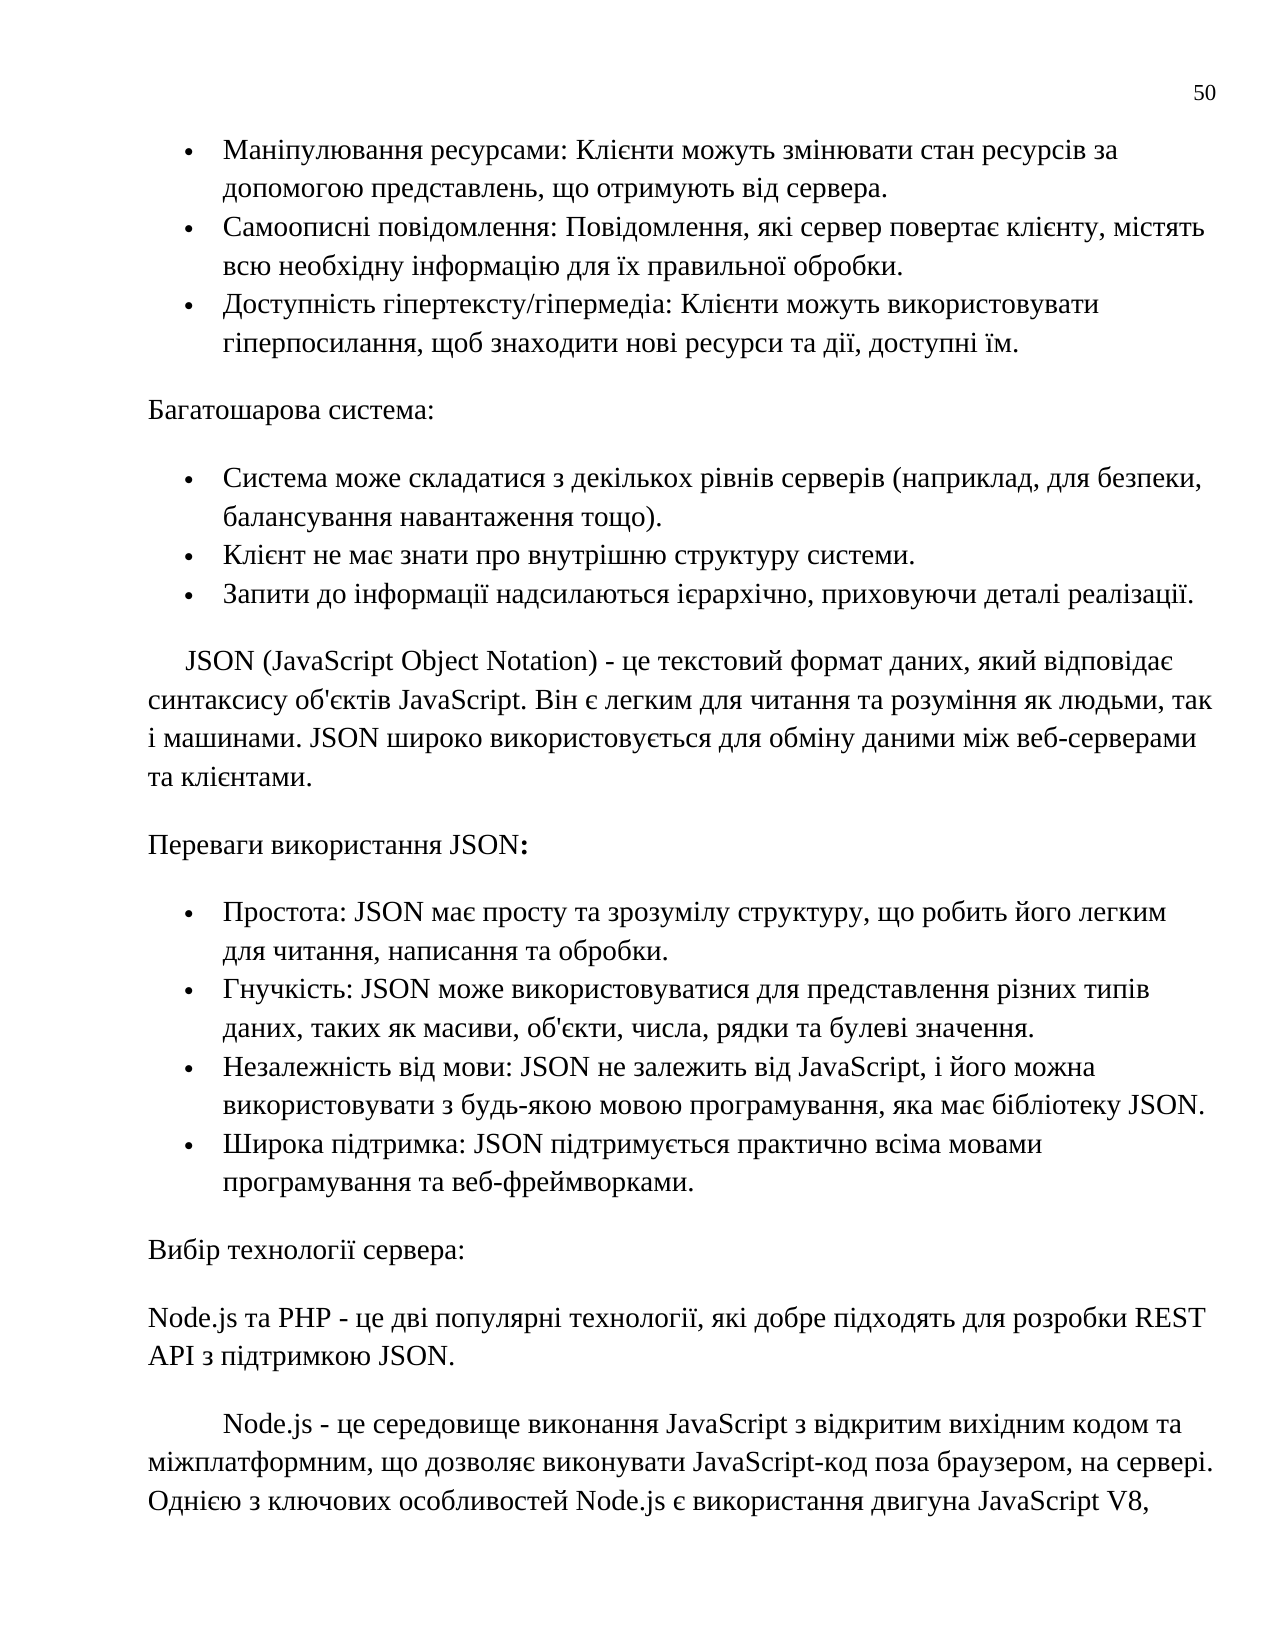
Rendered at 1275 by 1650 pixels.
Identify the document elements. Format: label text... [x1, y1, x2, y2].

list Гнучкість: JSON може використовуватися для представлення різних типів даних, таких як масиви, об'єкти, числа, рядки та булеві значення. [185, 972, 1216, 1044]
list Доступність гіпертексту/гіпермедіа: Клієнти можуть використовувати гіперпосилання, щоб знаходити нові ресурси та дії, доступні їм. [185, 286, 1216, 358]
text Переваги використання JSON: [148, 827, 1216, 860]
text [148, 1406, 1216, 1517]
text Вибір технології сервера: [148, 1232, 1216, 1266]
list Маніпулювання ресурсами: Клієнти можуть змінювати стан ресурсів за допомогою представлень, що отримують від сервера. [185, 132, 1216, 204]
list Широка підтримка: JSON підтримується практично всіма мовами програмування та веб-фреймворками. [185, 1126, 1216, 1198]
text Node.js та PHP - це дві популярні технології, які добре підходять для розробки REST API з підтримкою JSON. [148, 1300, 1216, 1372]
list Простота: JSON має просту та зрозумілу структуру, що робить його легким для читання, написання та обробки. [185, 894, 1216, 967]
list Незалежність від мови: JSON не залежить від JavaScript, і його можна використовувати з будь-якою мовою програмування, яка має бібліотеку JSON. [185, 1049, 1216, 1121]
list Система може складатися з декількох рівнів серверів (наприклад, для безпеки, балансування навантаження тощо). [185, 460, 1216, 532]
text Багатошарова система: [148, 392, 1216, 426]
list Самоописні повідомлення: Повідомлення, які сервер повертає клієнту, містять всю необхідну інформацію для їх правильної обробки. [185, 209, 1216, 281]
list Запити до інформації надсилаються ієрархічно, приховуючи деталі реалізації. [185, 576, 1216, 609]
list Клієнт не має знати про внутрішню структуру системи. [185, 537, 1216, 571]
text JSON (JavaScript Object Notation) - це текстовий формат даних, який відповідає синтаксису об'єктів JavaScript. Він є легким для читання та розуміння як людьми, так і машинами. JSON широко використовується для обміну даними між веб-серверами та клієнтами. [148, 643, 1216, 793]
